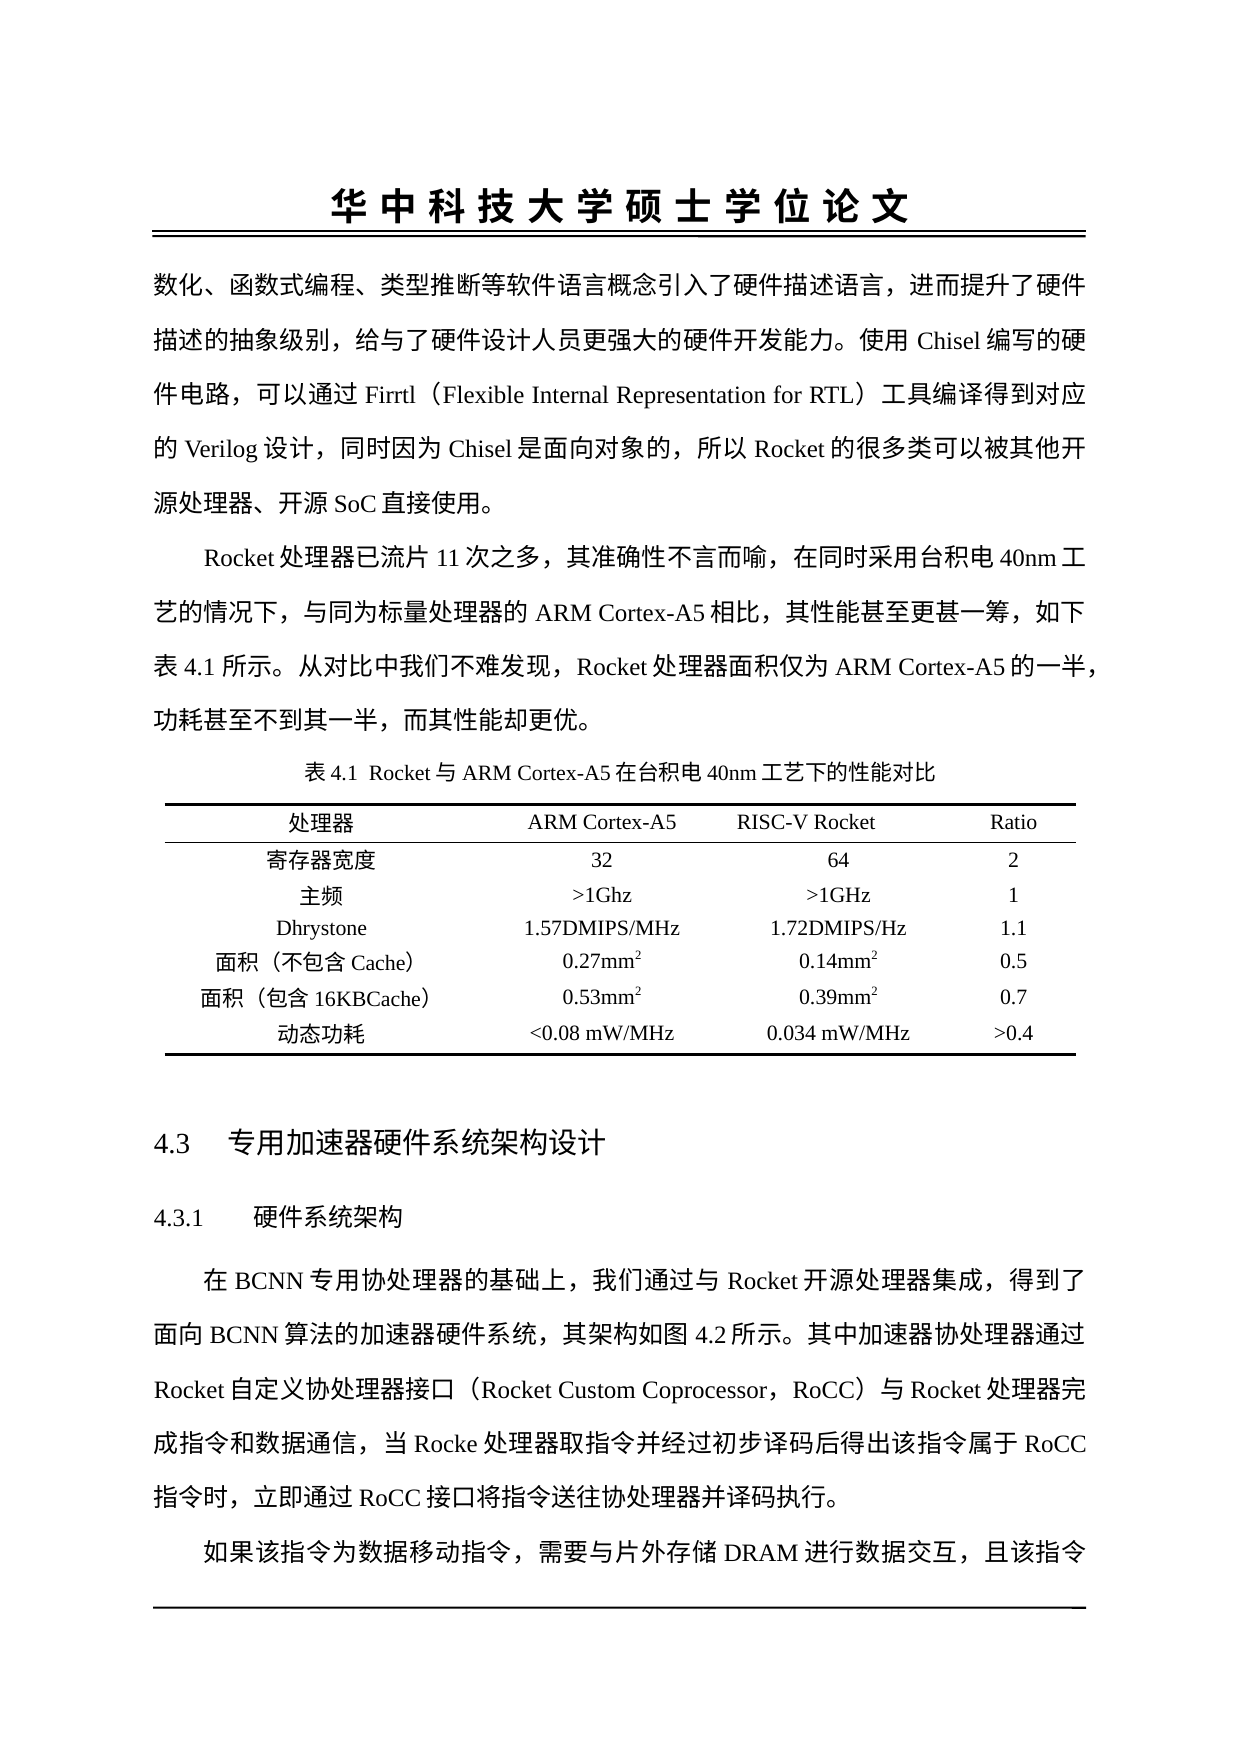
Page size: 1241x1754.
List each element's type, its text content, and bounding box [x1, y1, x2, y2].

table_header RISC-V Rocket [725, 806, 951, 842]
table_cell 面积（包含16KBCache） [165, 981, 478, 1017]
table_cell 0.14mm2 [725, 945, 951, 981]
table_cell 1.57DMIPS/MHz [478, 915, 725, 945]
subtitle 专用加速器硬件系统架构设计 [153, 1119, 1087, 1162]
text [153, 1532, 1087, 1568]
table_header Ratio [951, 806, 1076, 842]
table_cell 0.034 mW/MHz [725, 1017, 951, 1052]
text 在BCNN专用协处理器的基础上，我们通过与Rocket开源处理器集成，得到了面向BCNN算法的加速器硬件系统，其架构如图4.2所示。其中加速器协处理器通过Rocket自定义协处理器接口（Rocket Custom Coprocessor，RoCC）与Rocket处理器完成指令和数据通信，当Rocke处理器取指令并经过初步译码后得出该指令属于RoCC指令时，立即通过RoCC接口将指令送往协处理器并译码执行。 [153, 1260, 1087, 1514]
table_cell 2 [951, 843, 1076, 879]
table_cell 面积（不包含Cache） [165, 945, 478, 981]
table_cell 0.7 [951, 981, 1076, 1017]
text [153, 266, 1087, 519]
table_cell 1 [951, 879, 1076, 915]
table_cell 64 [725, 843, 951, 879]
table_cell 32 [478, 843, 725, 879]
table_cell 0.27mm2 [478, 945, 725, 981]
subtitle 硬件系统架构 [153, 1198, 1087, 1234]
text 表4.1 Rocket与 ARM Cortex-A5在台积电40nm工艺下的性能对比 [153, 755, 1087, 787]
text Rocket处理器已流片11次之多，其准确性不言而喻，在同时采用台积电40nm工艺的情况下，与同为标量处理器的ARM Cortex-A5相比，其性能甚至更甚一筹，如下表4.1 所示。从对比中我们不难发现，Rocket处理器面积仅为ARM Cortex-A5的一半，功耗甚至不到其一半，而其性能却更优。 [153, 538, 1087, 737]
table_cell >0.4 [951, 1017, 1076, 1052]
table_cell 主频 [165, 879, 478, 915]
table_cell 0.53mm2 [478, 981, 725, 1017]
table_cell 0.39mm2 [725, 981, 951, 1017]
table_cell <0.08 mW/MHz [478, 1017, 725, 1052]
table_cell 0.5 [951, 945, 1076, 981]
table_header 处理器 [165, 806, 478, 842]
table_cell >1Ghz [478, 879, 725, 915]
table_cell 1.1 [951, 915, 1076, 945]
table_header ARM Cortex-A5 [478, 806, 725, 842]
table_cell 动态功耗 [165, 1017, 478, 1052]
table_cell 寄存器宽度 [165, 843, 478, 879]
table_cell Dhrystone [165, 915, 478, 945]
table_cell 1.72DMIPS/Hz [725, 915, 951, 945]
table_cell >1GHz [725, 879, 951, 915]
